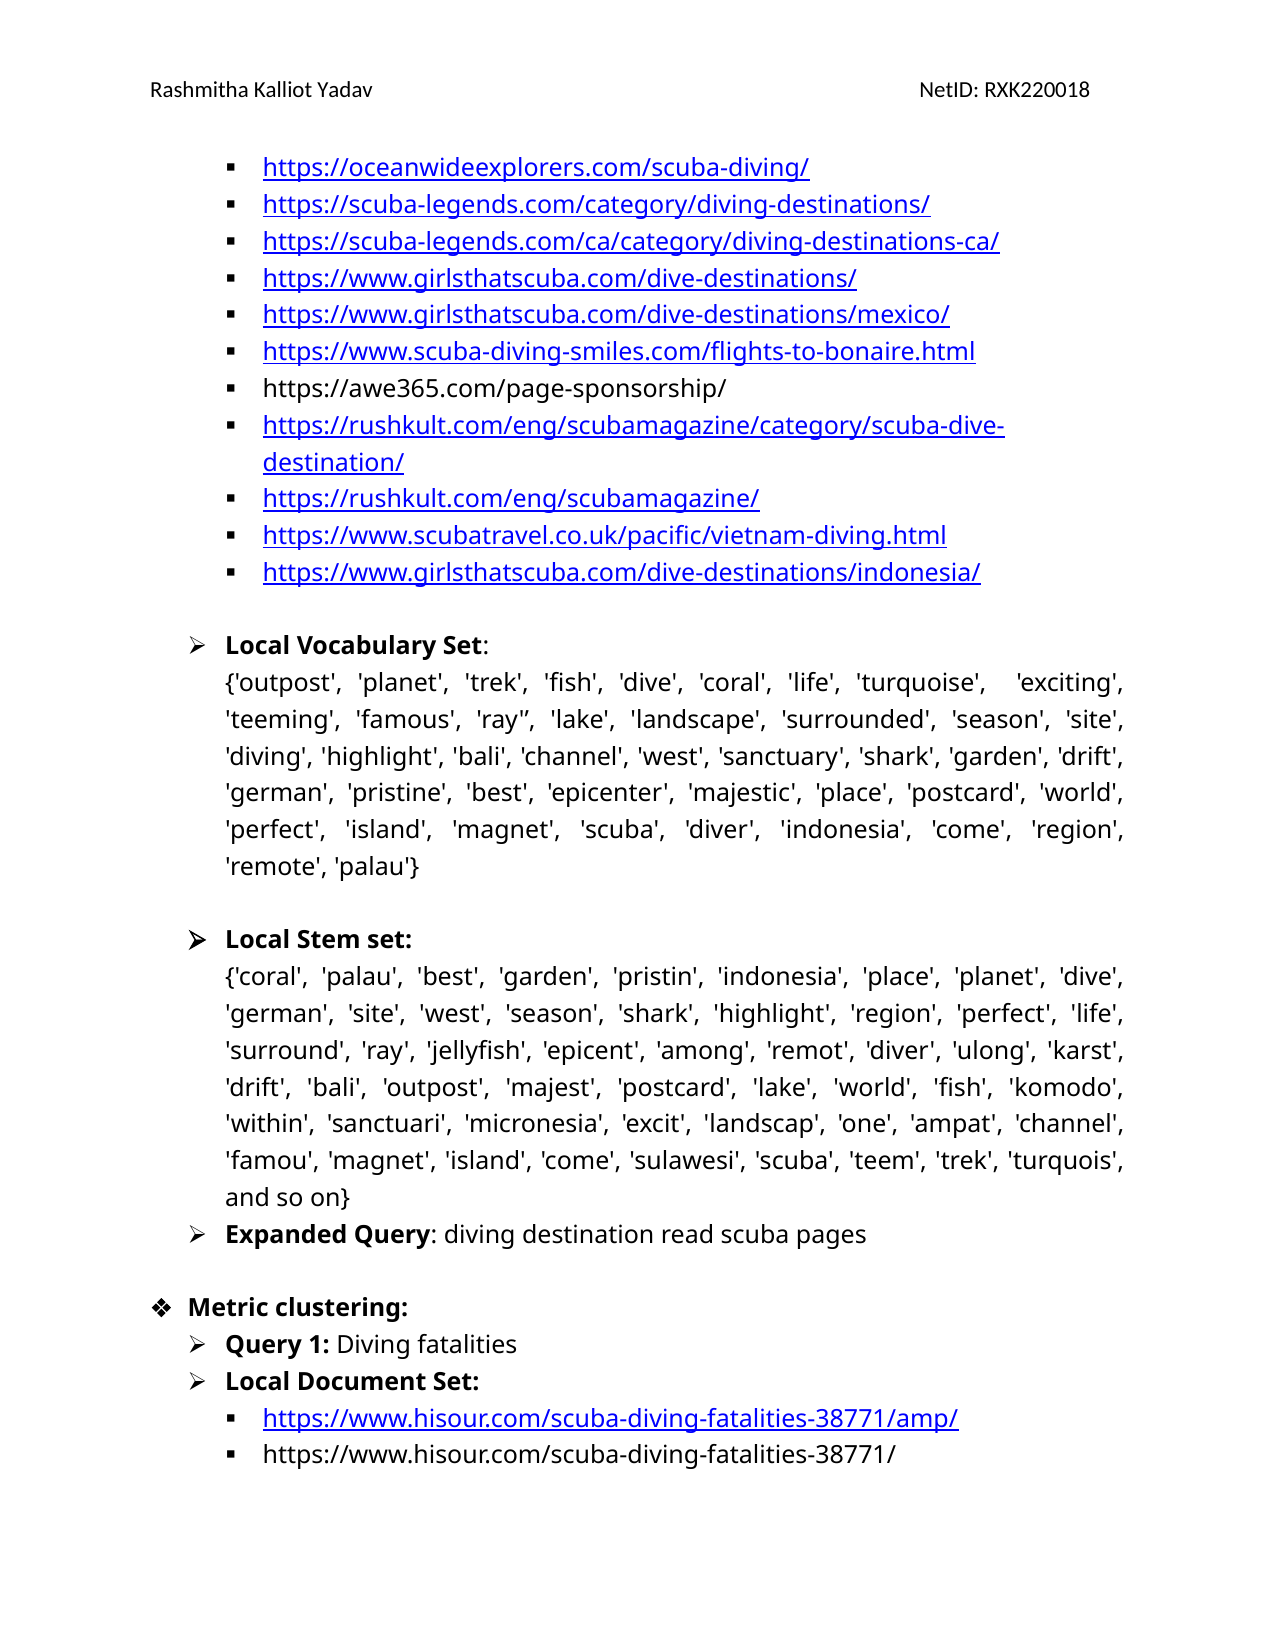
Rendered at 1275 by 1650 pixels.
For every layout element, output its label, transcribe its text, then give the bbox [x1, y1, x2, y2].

list Metric clustering: [150, 1290, 1125, 1324]
text {'coral', 'palau', 'best', 'garden', 'pristin', 'indonesia', 'place', 'planet', 'dive', 'german', 'site', 'west', 'season', 'shark', 'highlight', 'region', 'perfect', 'life', 'surround', 'ray', 'jellyfish', 'epicent', 'among', 'remot', 'diver', 'ulong', 'karst', 'drift', 'bali', 'outpost', 'majest', 'postcard', 'lake', 'world', 'fish', 'komodo', 'within', 'sanctuari', 'micronesia', 'excit', 'landscap', 'one', 'ampat', 'channel', 'famou', 'magnet', 'island', 'come', 'sulawesi', 'scuba', 'teem', 'trek', 'turquois', and so on} [225, 959, 1125, 1214]
list https://www.girlsthatscuba.com/dive-destinations/indonesia/ [225, 554, 1125, 588]
list https://rushkult.com/eng/scubamagazine/category/scuba-dive-destination/ [225, 407, 1125, 478]
list https://scuba-legends.com/category/diving-destinations/ [225, 187, 1125, 221]
list Local Stem set: [187, 922, 1125, 956]
text {'outpost', 'planet', 'trek', 'fish', 'dive', 'coral', 'life', 'turquoise', 'exciting', 'teeming', 'famous', 'ray'’, 'lake', 'landscape', 'surrounded', 'season', 'site', 'diving', 'highlight', 'bali', 'channel', 'west', 'sanctuary', 'shark', 'garden', 'drift', 'german', 'pristine', 'best', 'epicenter', 'majestic', 'place', 'postcard', 'world', 'perfect', 'island', 'magnet', 'scuba', 'diver', 'indonesia', 'come', 'region', 'remote', 'palau'} [225, 665, 1125, 883]
list https://awe365.com/page-sponsorship/ [225, 371, 1125, 405]
list https://rushkult.com/eng/scubamagazine/ [225, 481, 1125, 515]
list Local Vocabulary Set: [187, 628, 1125, 662]
list Query 1: Diving fatalities [187, 1327, 1125, 1361]
list https://www.girlsthatscuba.com/dive-destinations/mexico/ [225, 297, 1125, 331]
list https://www.scubatravel.co.uk/pacific/vietnam-diving.html [225, 518, 1125, 552]
list https://oceanwideexplorers.com/scuba-diving/ [225, 150, 1125, 184]
list https://www.hisour.com/scuba-diving-fatalities-38771/amp/ [225, 1400, 1125, 1434]
list Expanded Query: diving destination read scuba pages [187, 1216, 1125, 1250]
list https://www.scuba-diving-smiles.com/flights-to-bonaire.html [225, 334, 1125, 368]
list https://www.hisour.com/scuba-diving-fatalities-38771/ [225, 1437, 1125, 1471]
list Local Document Set: [187, 1363, 1125, 1397]
list https://scuba-legends.com/ca/category/diving-destinations-ca/ [225, 223, 1125, 258]
list https://www.girlsthatscuba.com/dive-destinations/ [225, 260, 1125, 294]
